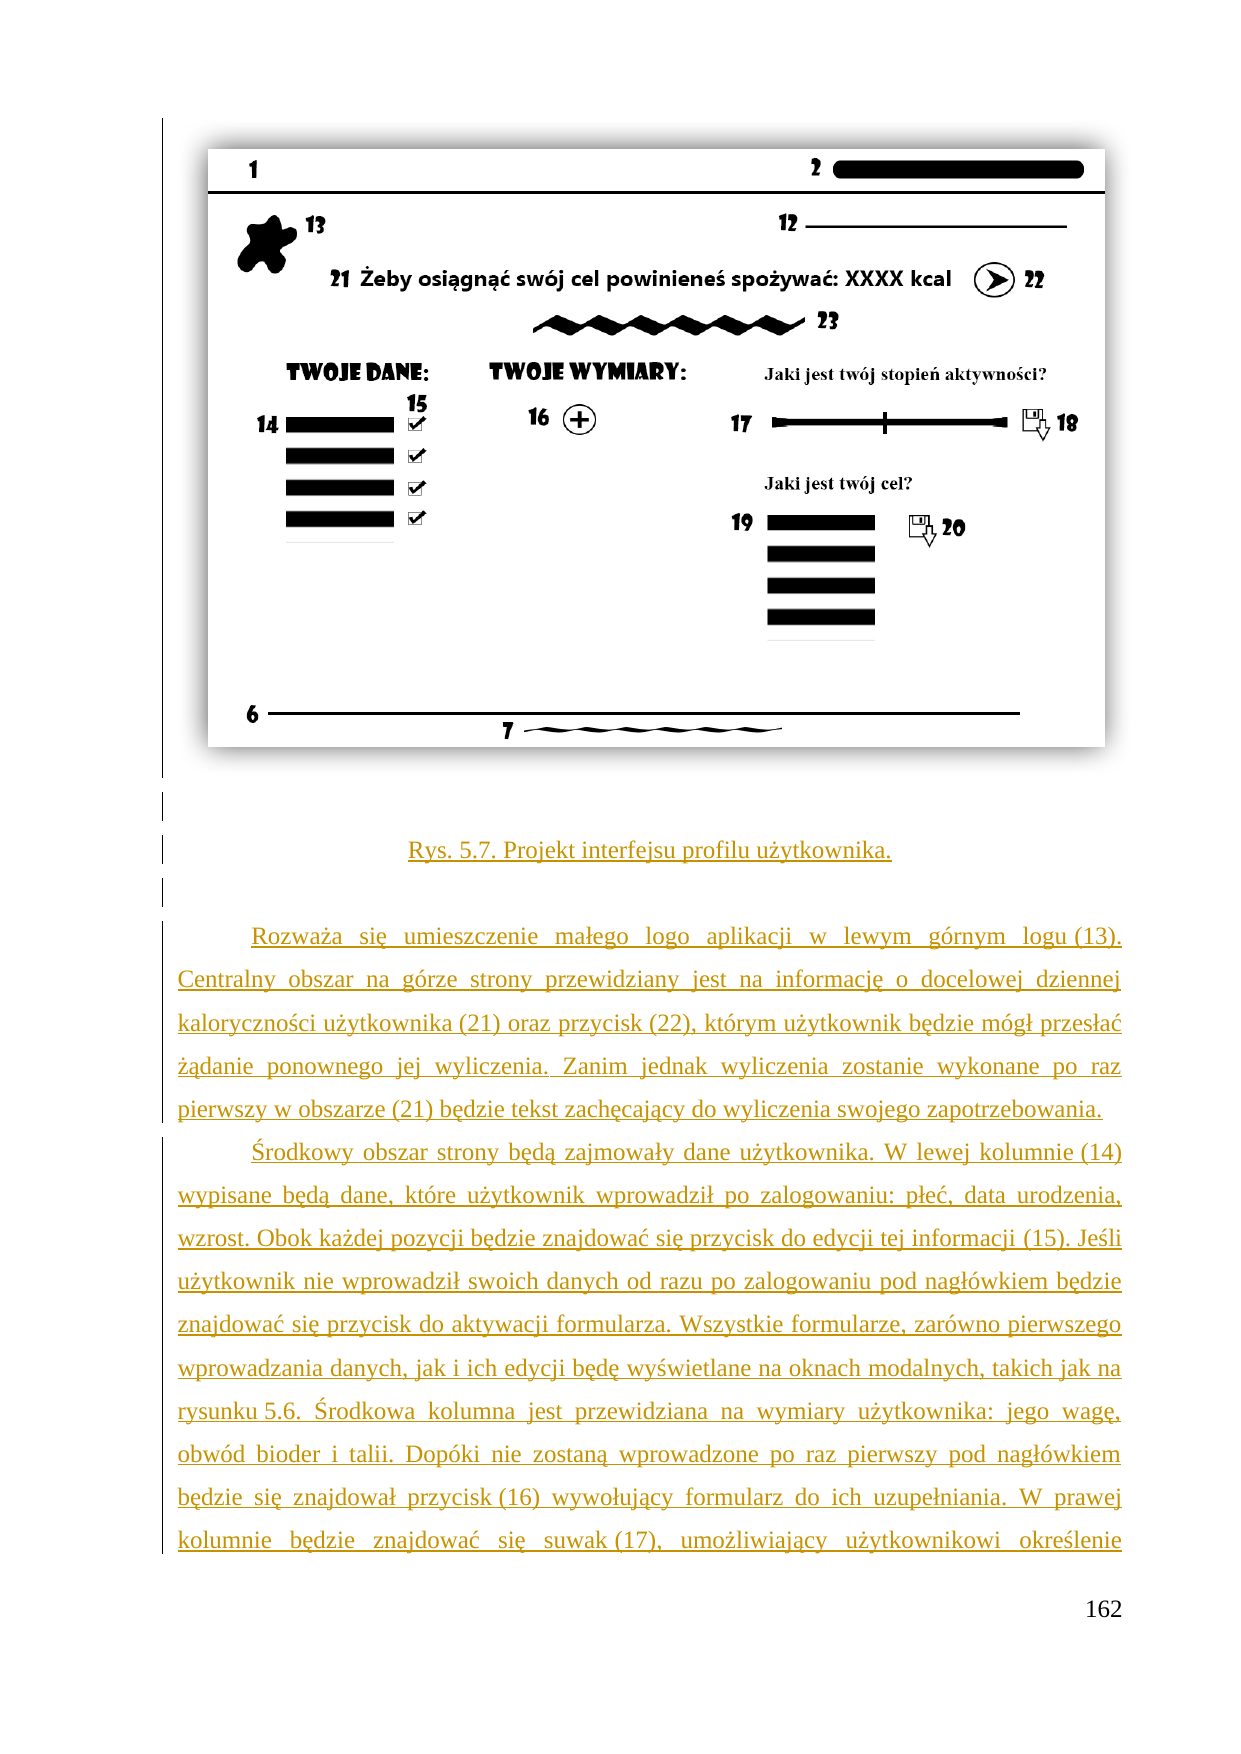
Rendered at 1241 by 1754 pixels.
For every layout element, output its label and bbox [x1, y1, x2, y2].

picture [208, 149, 1105, 747]
